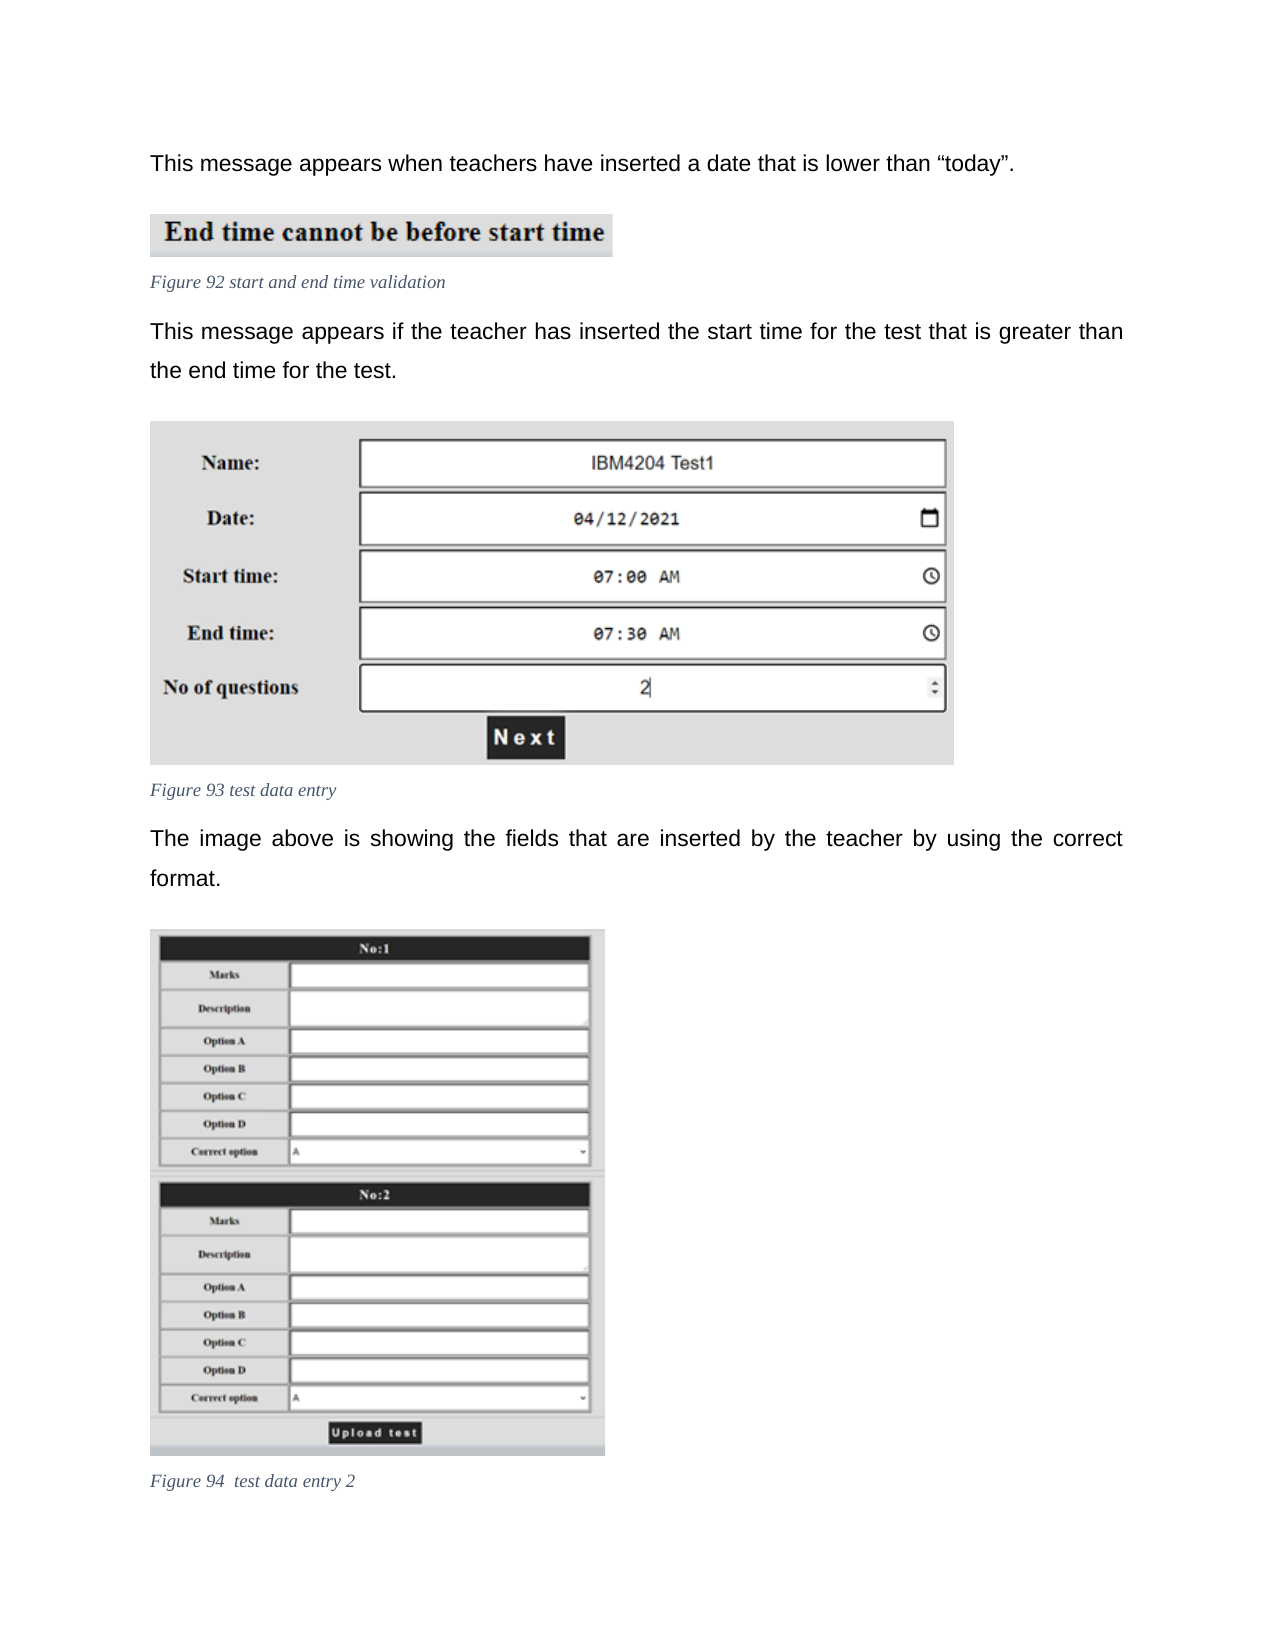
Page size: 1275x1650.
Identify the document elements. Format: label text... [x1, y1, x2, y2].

text This message appears if the teacher has inserted the start time for the test that is greater than the end time for the test. [150, 318, 1125, 384]
picture [150, 214, 613, 257]
picture [150, 929, 605, 1456]
picture [150, 421, 954, 765]
text The image above is showing the fields that are inserted by the teacher by using the correct format. [150, 825, 1125, 891]
text This message appears when teachers have inserted a date that is lower than “today”. [150, 150, 1125, 176]
